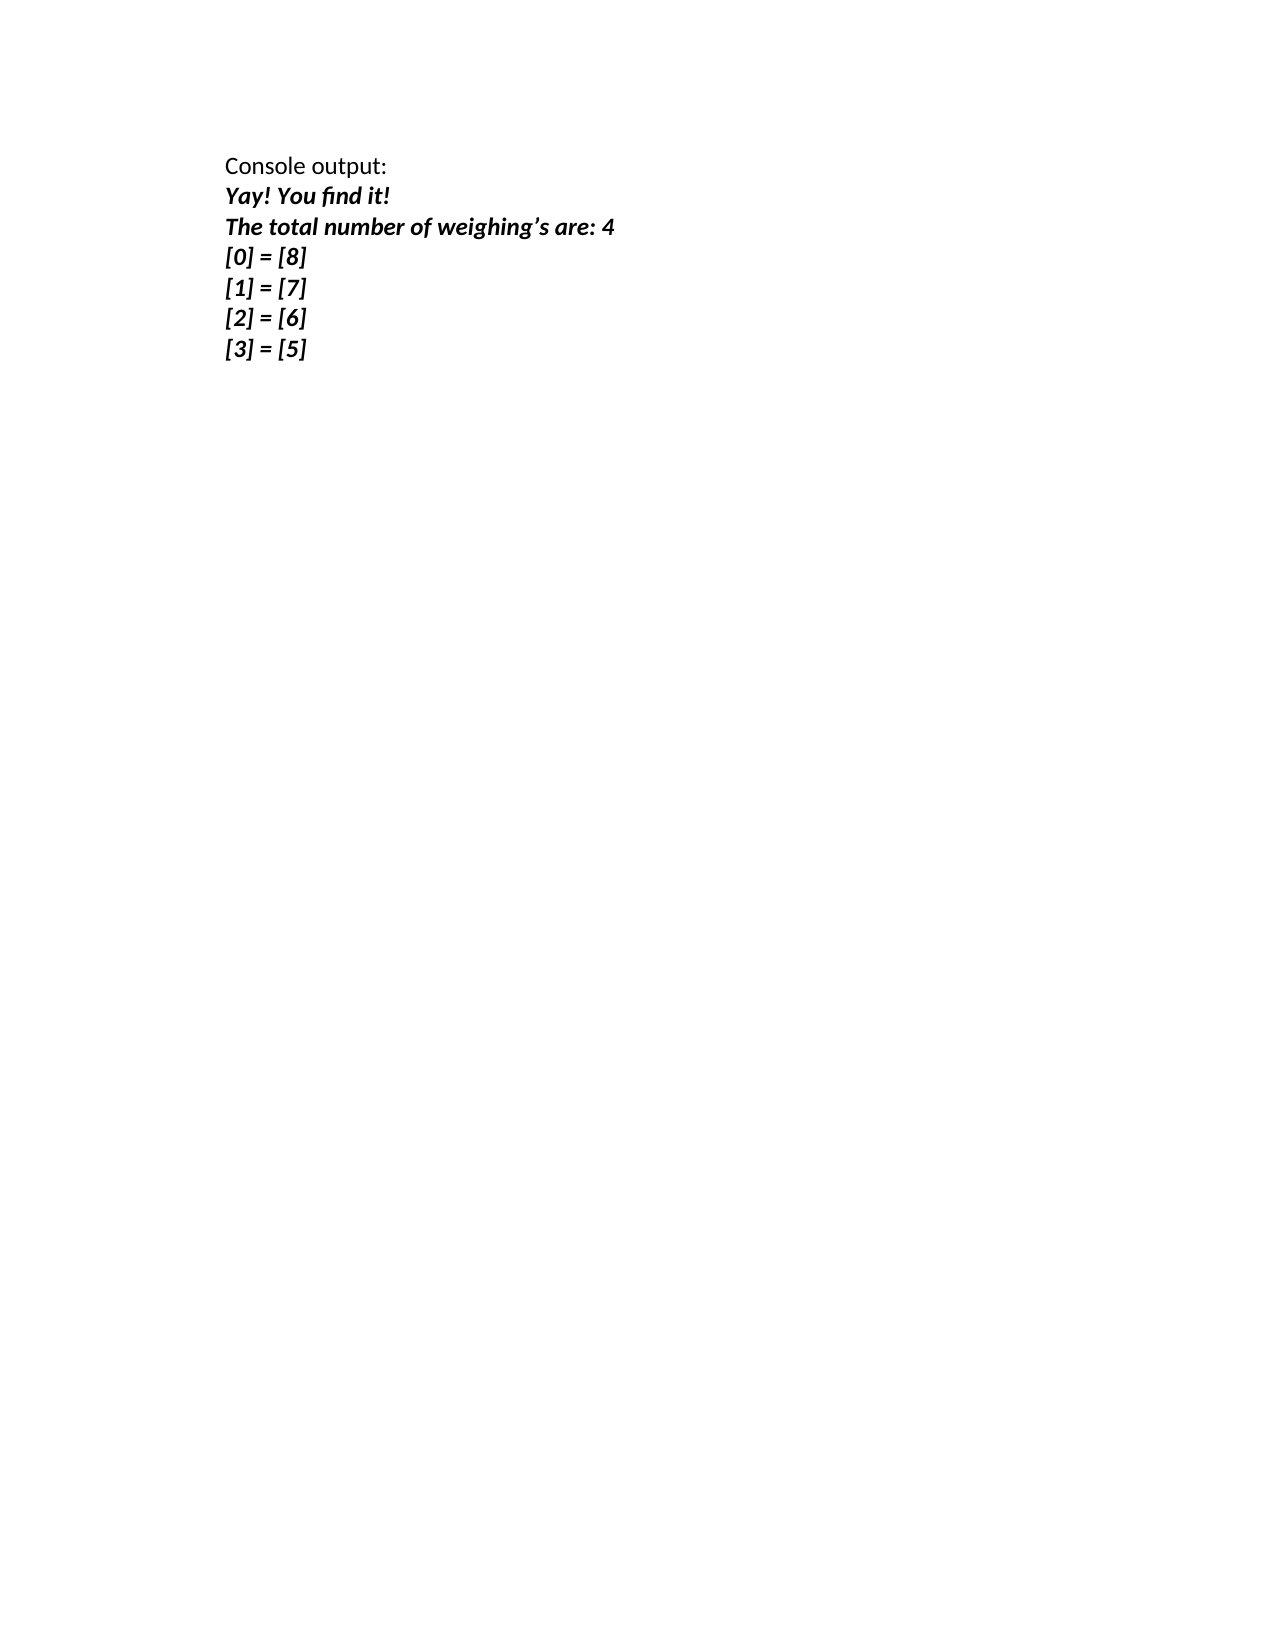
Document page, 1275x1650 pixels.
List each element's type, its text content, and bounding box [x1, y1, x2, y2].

list [0] = [8] [225, 242, 1125, 272]
list The total number of weighing’s are: 4 [225, 211, 1125, 242]
list Yay! You find it! [225, 181, 1125, 211]
list [2] = [6] [225, 303, 1125, 333]
list [3] = [5] [225, 333, 1125, 364]
list Console output: [225, 150, 1125, 181]
list [1] = [7] [225, 272, 1125, 303]
